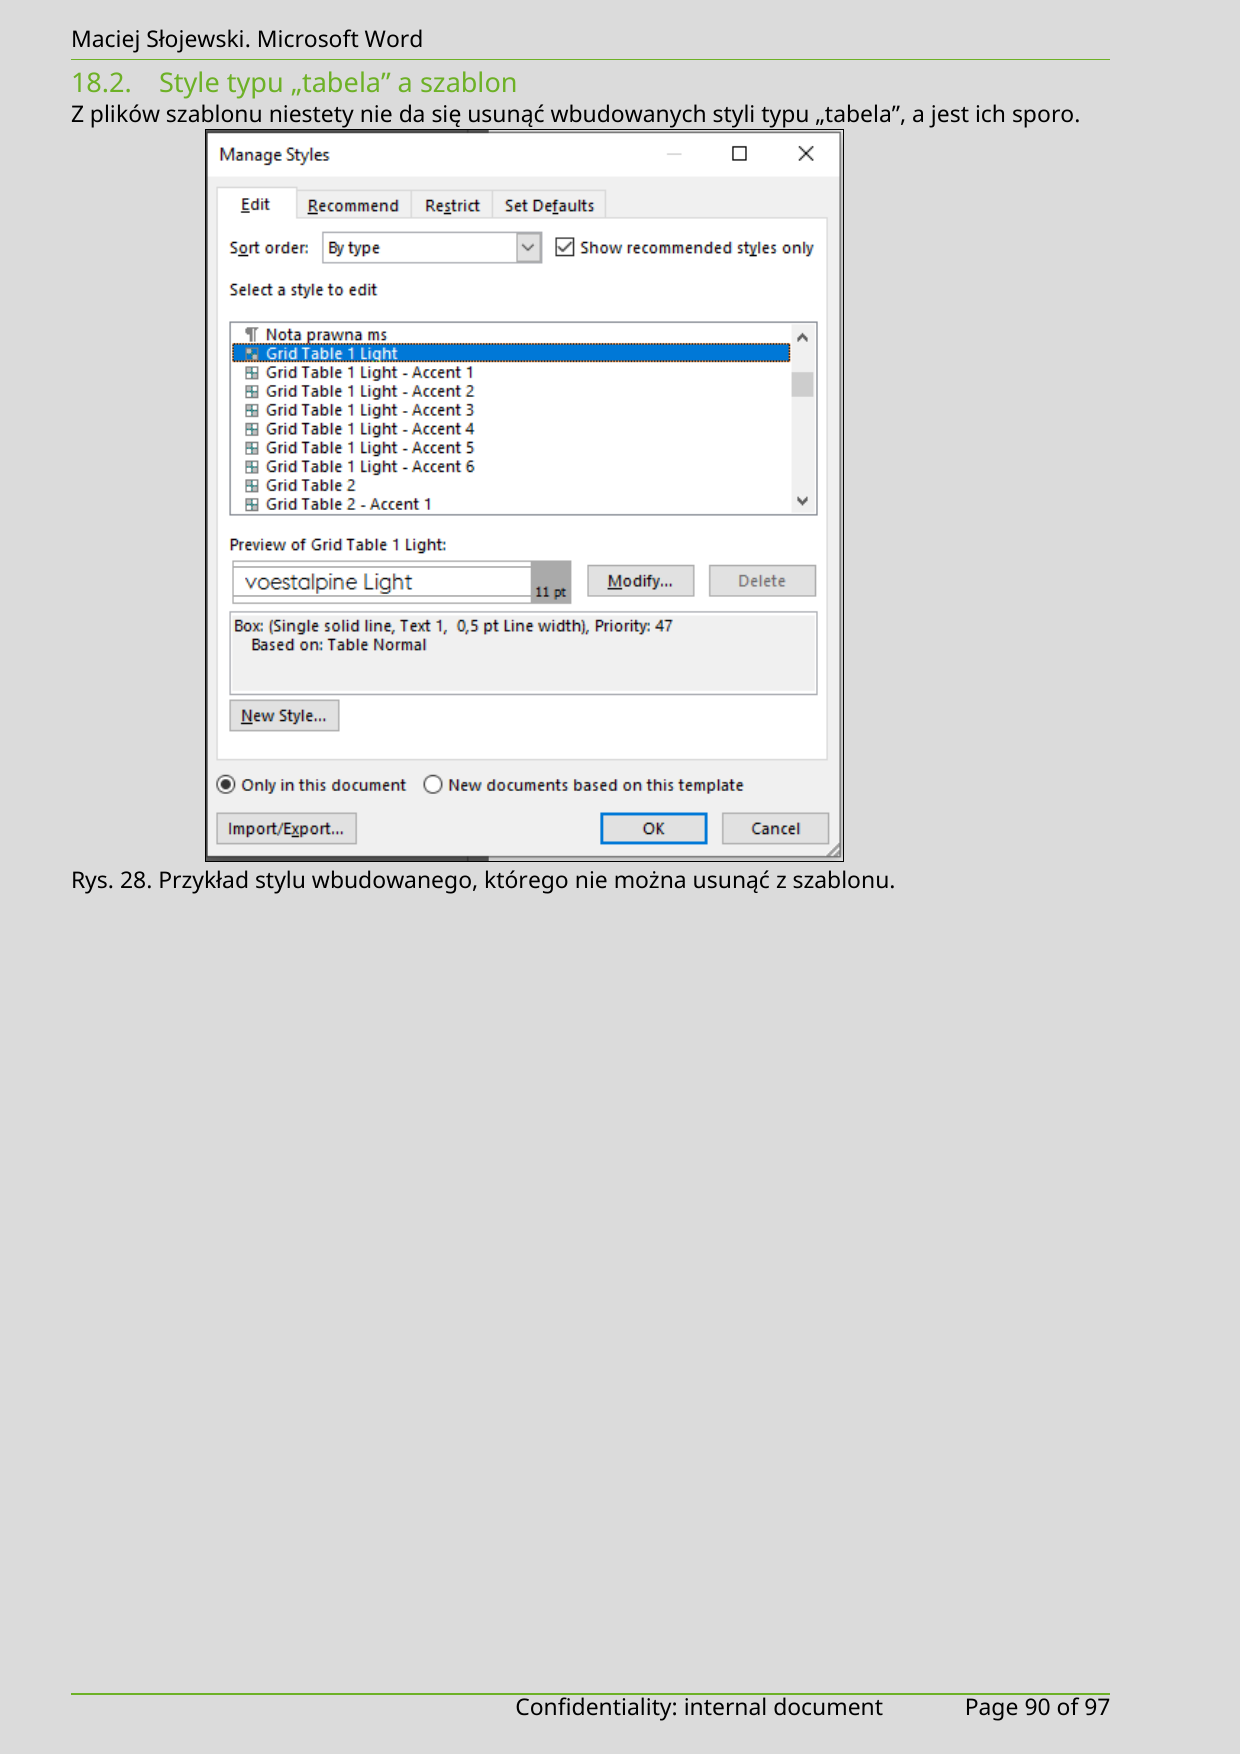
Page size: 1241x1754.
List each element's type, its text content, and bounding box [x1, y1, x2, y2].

picture [206, 130, 843, 861]
text Rys. 28. Przykład stylu wbudowanego, którego nie można usunąć z szablonu. [71, 864, 1110, 895]
subtitle Style typu „tabela” a szablon [71, 71, 1110, 98]
text Z plików szablonu niestety nie da się usunąć wbudowanych styli typu „tabela”, a jest ich sporo. [71, 98, 1110, 129]
